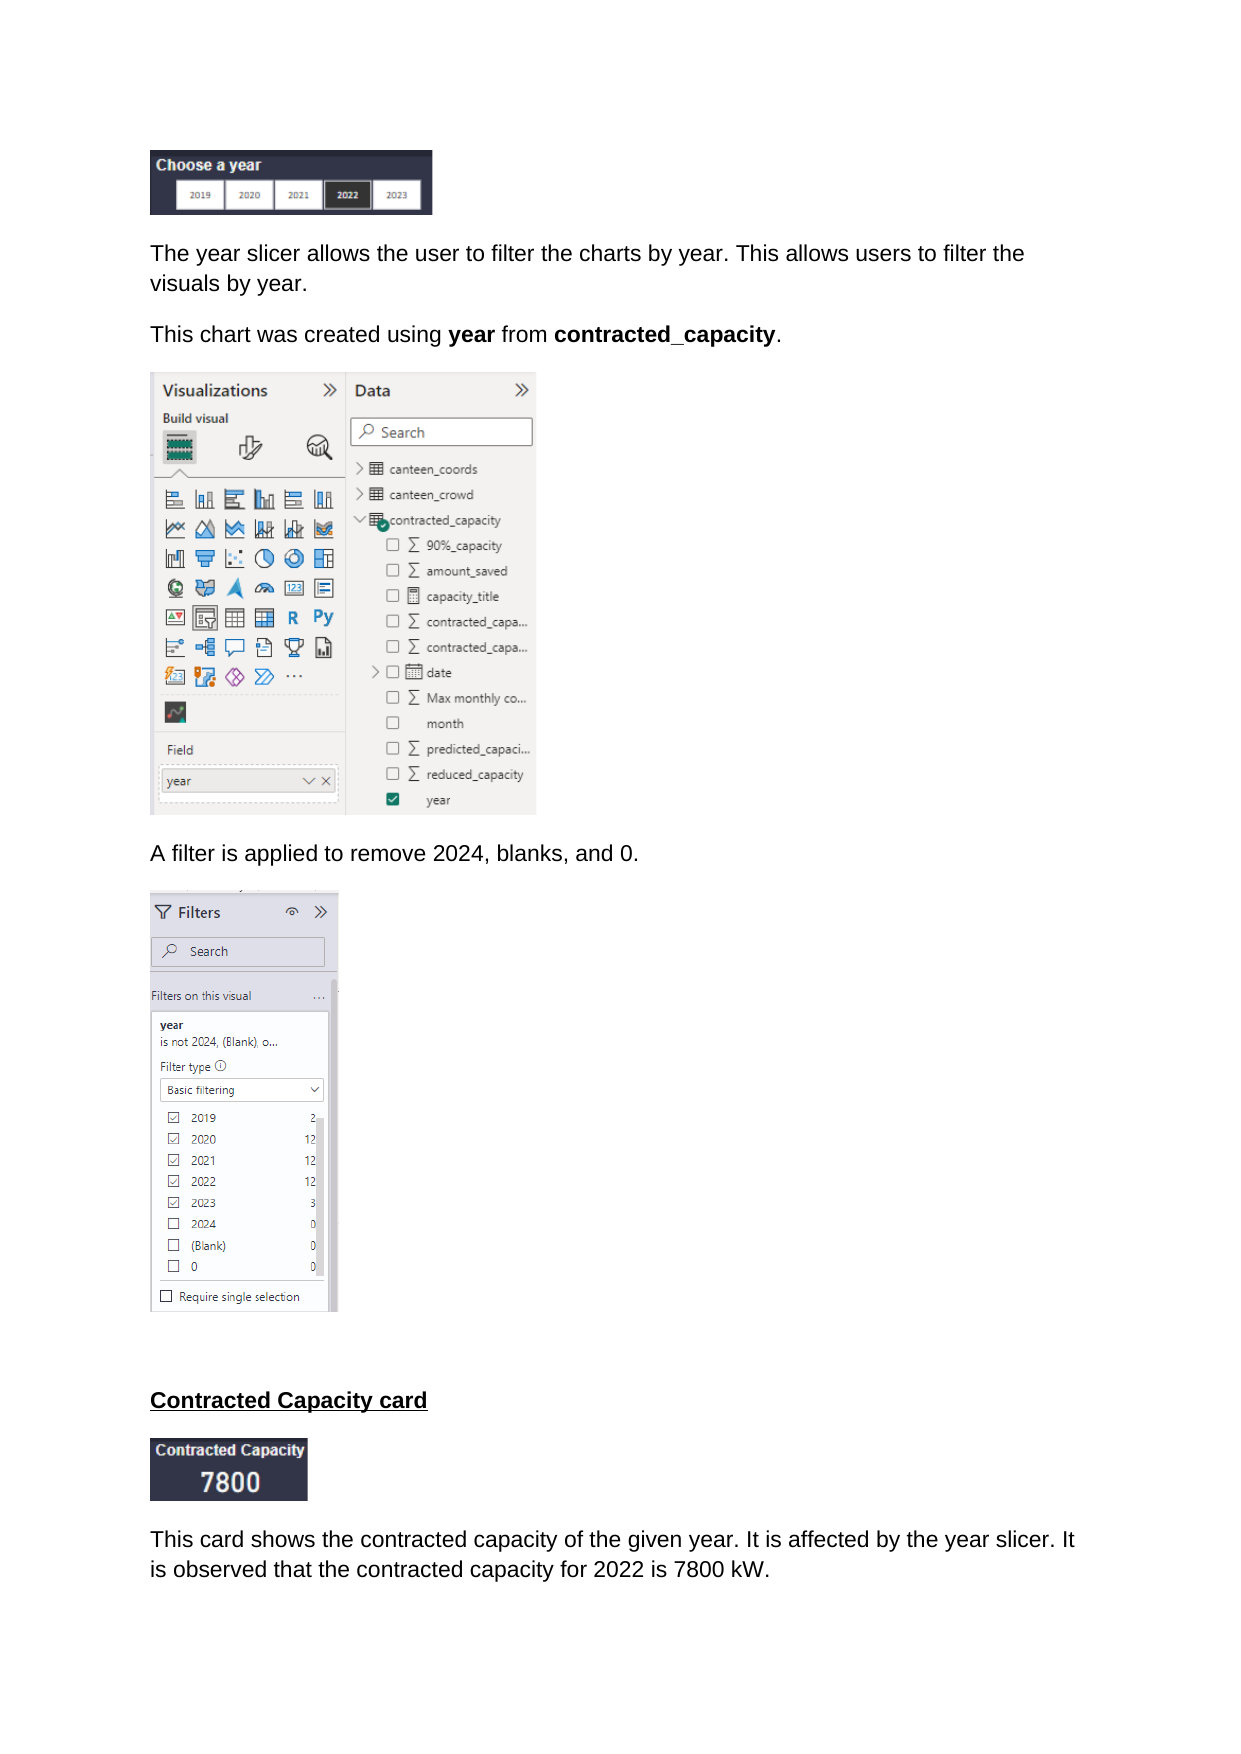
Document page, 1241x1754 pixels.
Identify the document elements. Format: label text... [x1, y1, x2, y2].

text This chart was created using year from contracted_capacity. [150, 321, 1090, 348]
picture [150, 150, 433, 215]
text The year slicer allows the user to filter the charts by year. This allows users to filter the visuals by year. [150, 240, 1090, 297]
text This card shows the contracted capacity of the given year. It is affected by the year slicer. It is observed that the contracted capacity for 2022 is 7800 kW. [150, 1526, 1090, 1583]
picture [150, 1438, 308, 1501]
picture [150, 890, 339, 1312]
picture [150, 372, 537, 815]
text Contracted Capacity card [150, 1387, 1090, 1414]
text A filter is applied to remove 2024, blanks, and 0. [150, 839, 1090, 866]
